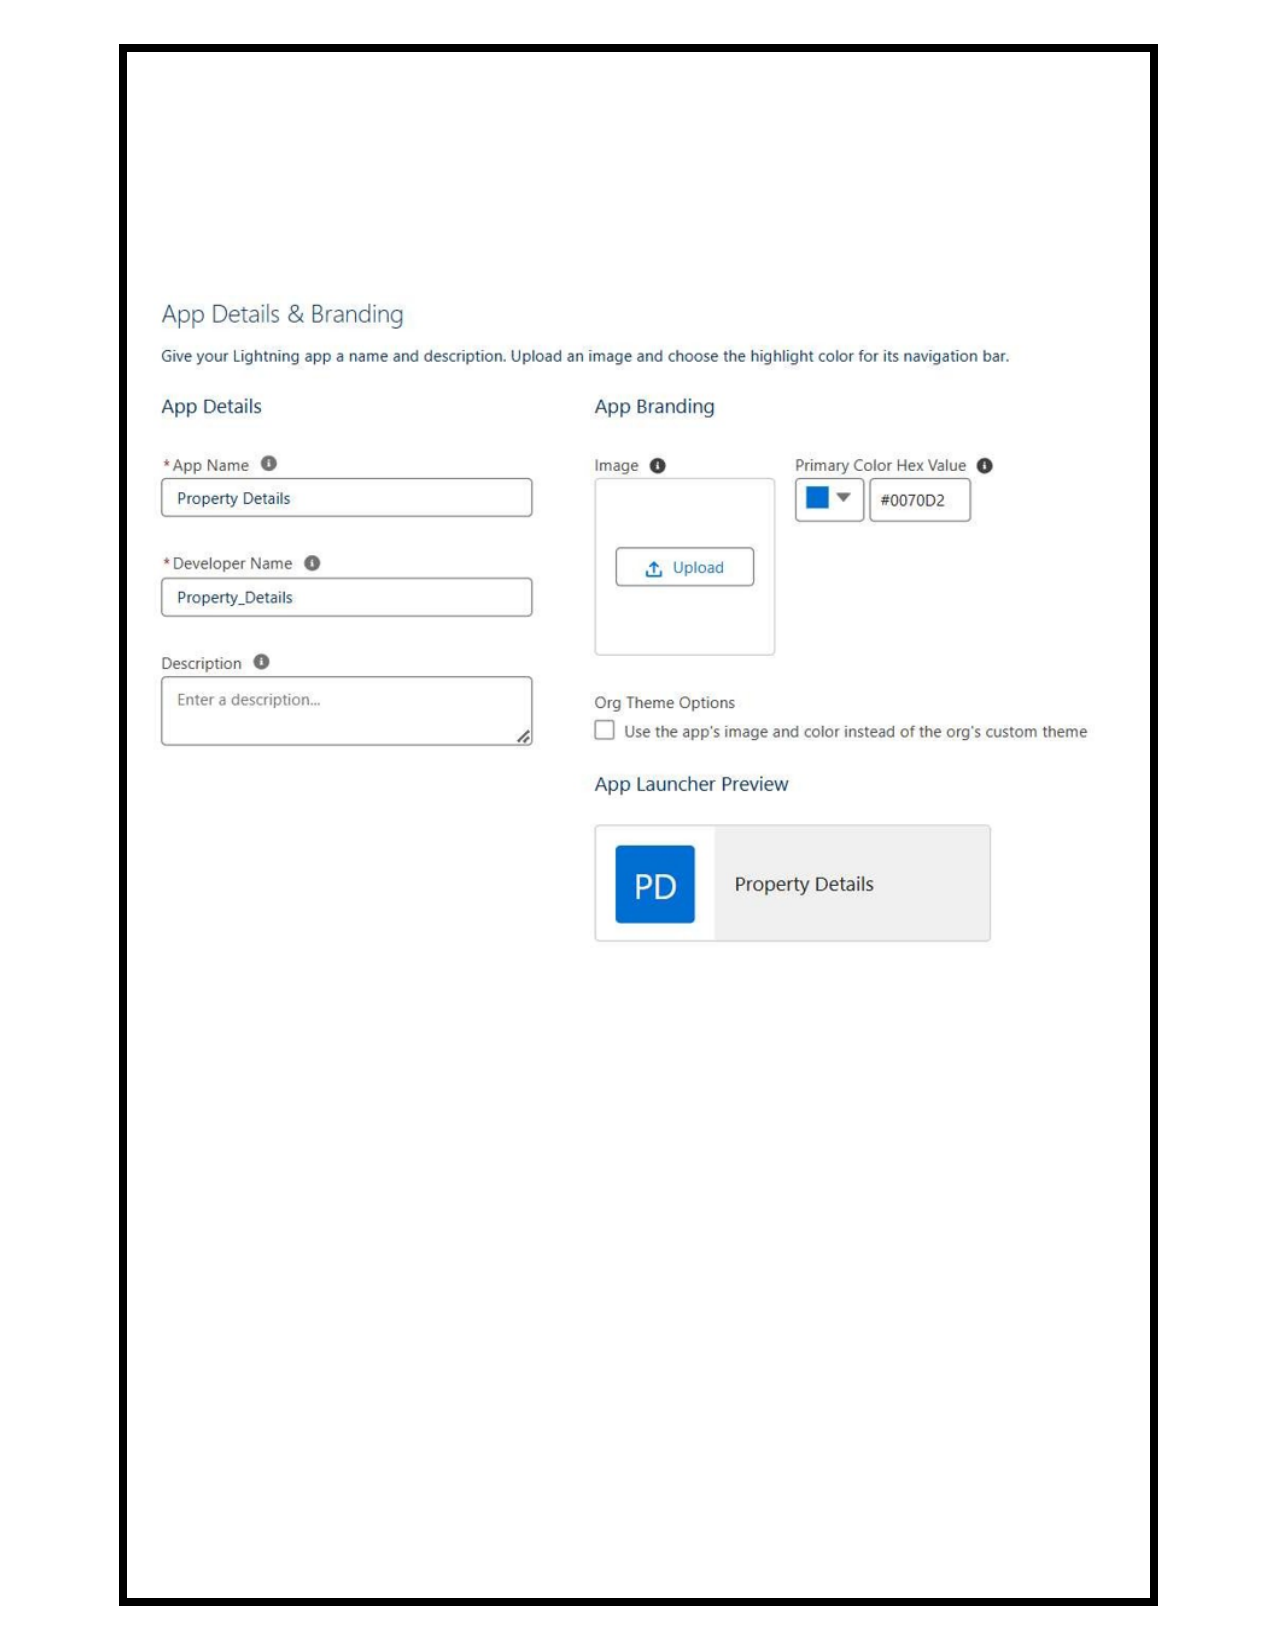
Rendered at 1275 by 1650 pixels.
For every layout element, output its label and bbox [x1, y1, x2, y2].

picture [150, 286, 1125, 969]
